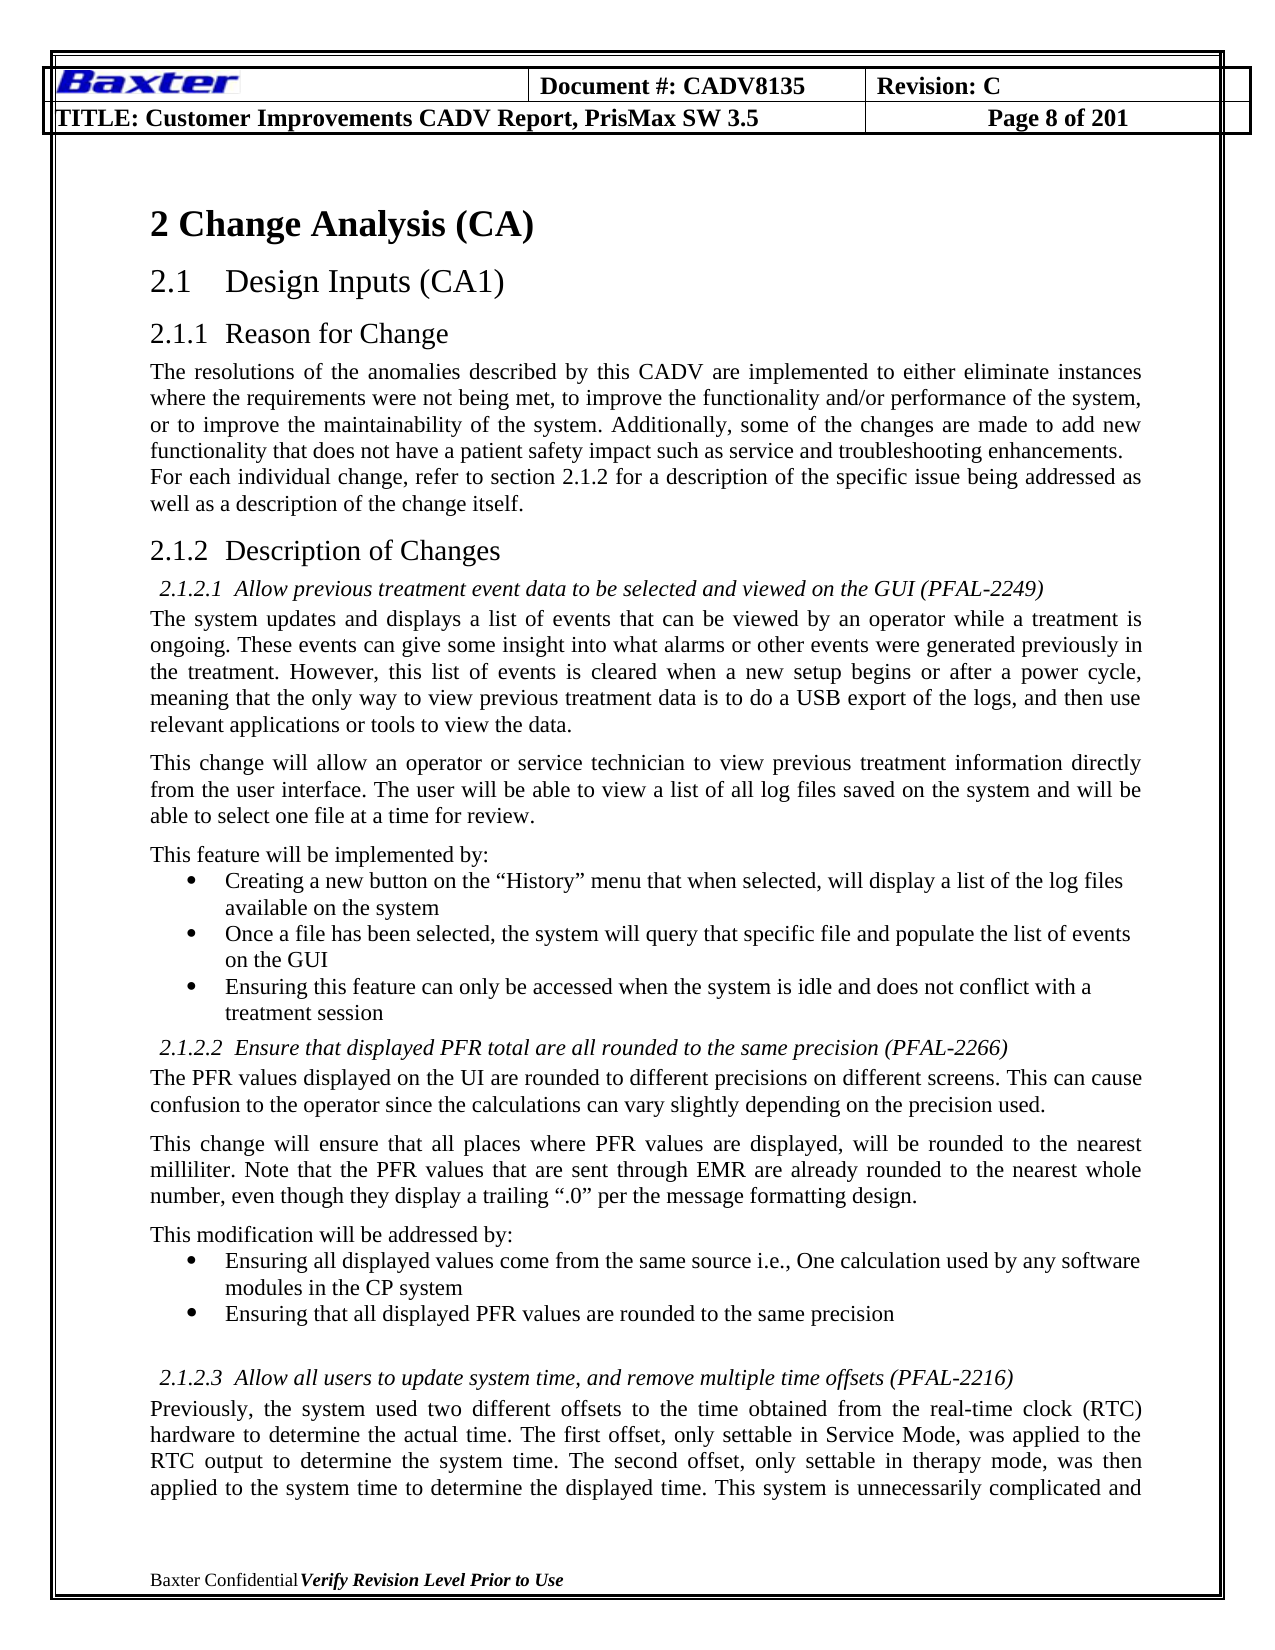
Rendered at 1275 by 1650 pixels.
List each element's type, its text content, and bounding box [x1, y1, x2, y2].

picture [56, 70, 242, 96]
text The PFR values displayed on the UI are rounded to different precisions on different screens. This can cause confusion to the operator since the calculations can vary slightly depending on the precision used. [150, 1064, 1144, 1117]
subtitle 2.1.1 Reason for Change [150, 316, 1144, 350]
text The resolutions of the anomalies described by this CADV are implemented to either eliminate instances where the requirements were not being met, to improve the functionality and/or performance of the system, or to improve the maintainability of the system. Additionally, some of the changes are made to add new functionality that does not have a patient safety impact such as service and troubleshooting enhancements. [150, 358, 1144, 463]
list Ensuring that all displayed PFR values are rounded to the same precision [187, 1300, 1144, 1327]
text This change will ensure that all places where PFR values are displayed, will be rounded to the nearest milliliter. Note that the PFR values that are sent through EMR are already rounded to the nearest whole number, even though they display a trailing “.0” per the message formatting design. [150, 1129, 1144, 1209]
text This change will allow an operator or service technician to view previous treatment information directly from the user interface. The user will be able to view a list of all log files saved on the system and will be able to select one file at a time for review. [150, 749, 1144, 828]
text The system updates and displays a list of events that can be viewed by an operator while a treatment is ongoing. These events can give some insight into what alarms or other events were generated previously in the treatment. However, this list of events is cleared when a new setup begins or after a power cycle, meaning that the only way to view previous treatment data is to do a USB export of the logs, and then use relevant applications or tools to view the data. [150, 605, 1144, 737]
subtitle Ensure that displayed PFR total are all rounded to the same precision (PFAL-2266) [159, 1034, 1144, 1060]
subtitle 2 Change Analysis (CA) [150, 201, 1144, 244]
subtitle Allow all users to update system time, and remove multiple time offsets (PFAL-2216) [159, 1364, 1144, 1390]
list Ensuring this feature can only be accessed when the system is idle and does not conflict with a treatment session [187, 973, 1144, 1026]
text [150, 1394, 1144, 1500]
text This modification will be addressed by: [150, 1221, 1144, 1247]
subtitle Allow previous treatment event data to be selected and viewed on the GUI (PFAL-2249) [159, 575, 1144, 601]
text This feature will be implemented by: [150, 841, 1144, 867]
list Once a file has been selected, the system will query that specific file and populate the list of events on the GUI [187, 920, 1144, 973]
list Creating a new button on the “History” menu that when selected, will display a list of the log files available on the system [187, 867, 1144, 920]
subtitle 2.1.2 Description of Changes [150, 533, 1144, 566]
subtitle 2.1 Design Inputs (CA1) [150, 261, 1144, 299]
text For each individual change, refer to section 2.1.2 for a description of the specific issue being addressed as well as a description of the change itself. [150, 463, 1144, 516]
list Ensuring all displayed values come from the same source i.e., One calculation used by any software modules in the CP system [187, 1247, 1144, 1300]
